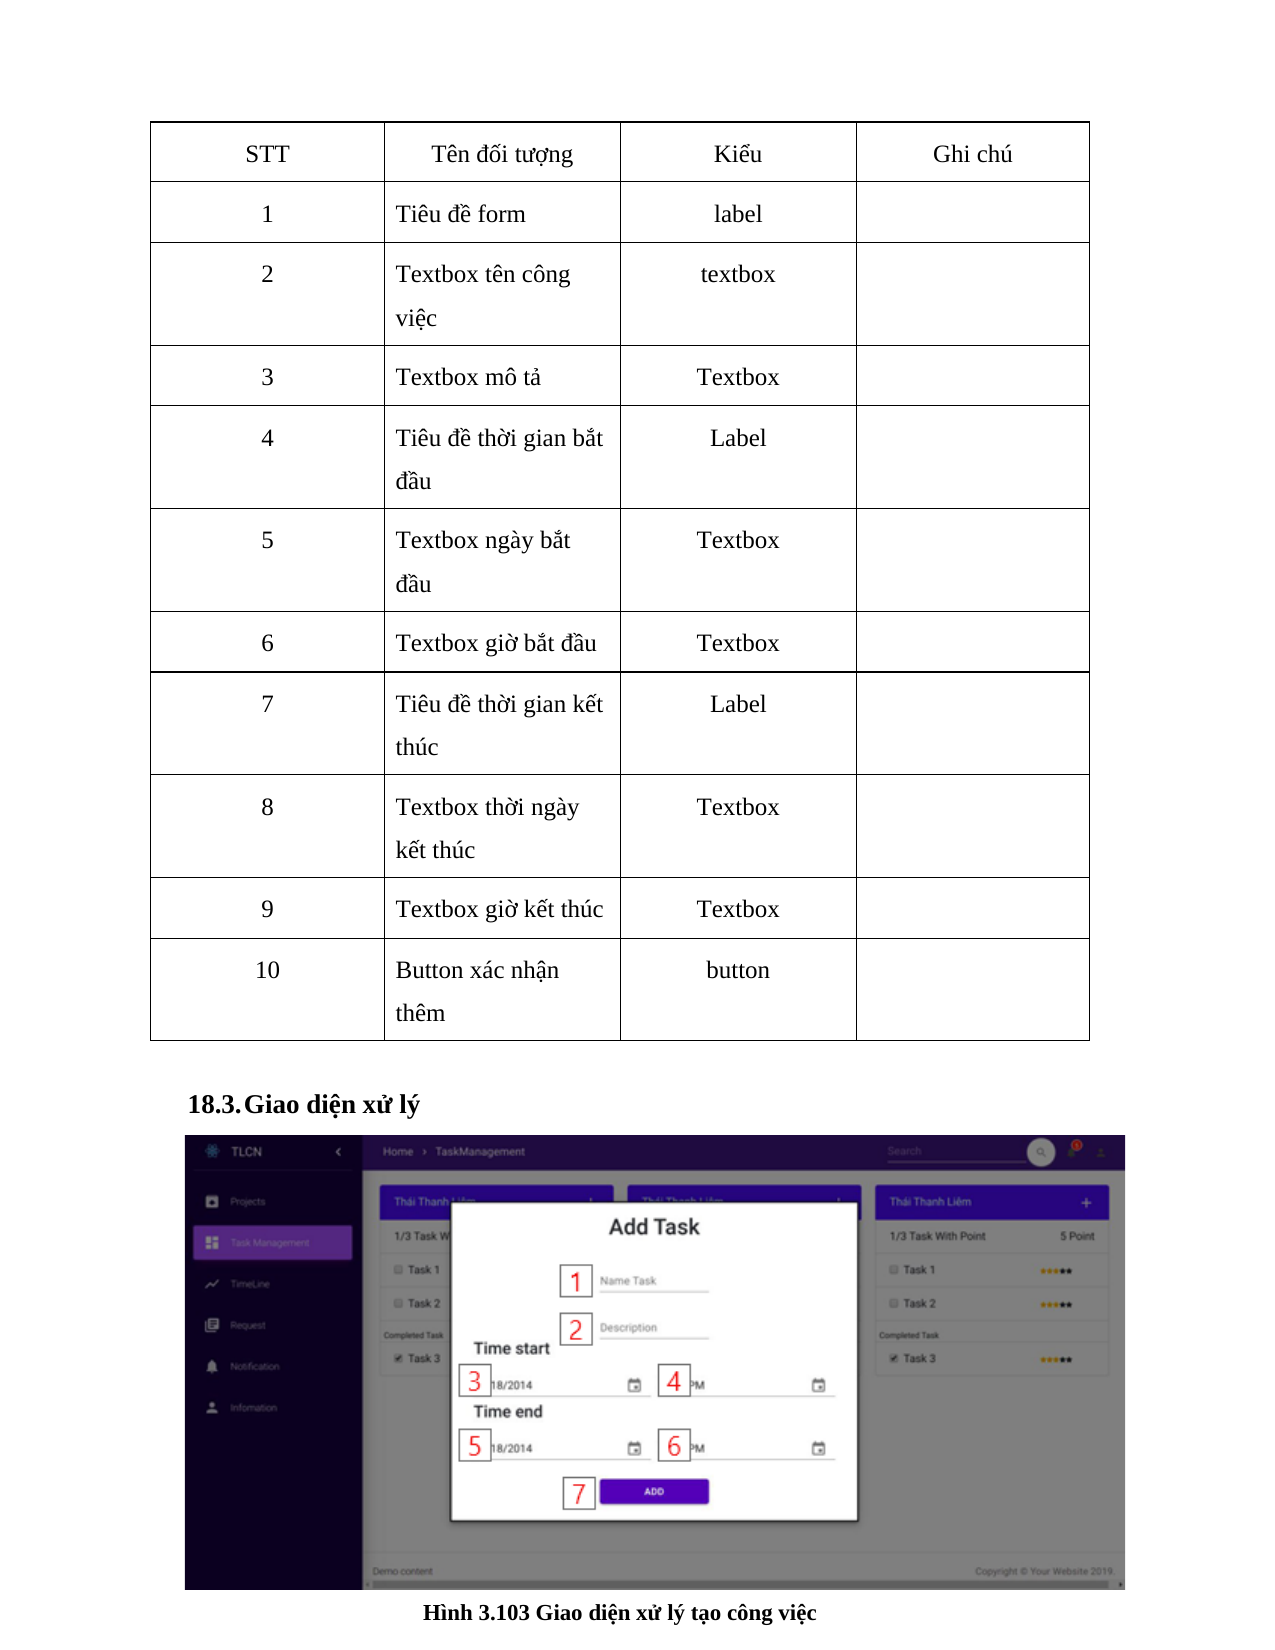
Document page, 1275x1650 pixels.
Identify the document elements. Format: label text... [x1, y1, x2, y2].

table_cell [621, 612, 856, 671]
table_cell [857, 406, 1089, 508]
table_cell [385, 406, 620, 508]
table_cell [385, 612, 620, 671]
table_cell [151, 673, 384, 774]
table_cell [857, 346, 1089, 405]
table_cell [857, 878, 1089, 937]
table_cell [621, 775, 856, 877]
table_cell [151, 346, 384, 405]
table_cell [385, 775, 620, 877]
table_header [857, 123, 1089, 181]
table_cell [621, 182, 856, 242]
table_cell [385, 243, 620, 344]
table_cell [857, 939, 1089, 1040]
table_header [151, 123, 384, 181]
picture [184, 1135, 1125, 1590]
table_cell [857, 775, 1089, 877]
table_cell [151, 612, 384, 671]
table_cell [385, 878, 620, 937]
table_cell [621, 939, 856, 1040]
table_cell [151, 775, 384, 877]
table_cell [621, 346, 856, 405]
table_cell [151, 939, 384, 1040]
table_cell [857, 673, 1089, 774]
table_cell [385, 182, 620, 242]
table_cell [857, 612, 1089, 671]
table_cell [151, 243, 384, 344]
list Giao diện xử lý [187, 1088, 1125, 1119]
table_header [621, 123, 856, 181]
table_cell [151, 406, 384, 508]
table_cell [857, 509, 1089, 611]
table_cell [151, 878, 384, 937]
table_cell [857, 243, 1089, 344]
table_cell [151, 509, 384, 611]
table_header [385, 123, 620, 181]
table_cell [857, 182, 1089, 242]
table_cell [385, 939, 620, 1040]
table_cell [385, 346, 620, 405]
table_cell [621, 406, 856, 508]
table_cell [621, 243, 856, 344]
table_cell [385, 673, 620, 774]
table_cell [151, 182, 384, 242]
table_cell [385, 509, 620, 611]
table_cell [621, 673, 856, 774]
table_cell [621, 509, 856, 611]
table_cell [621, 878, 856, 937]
